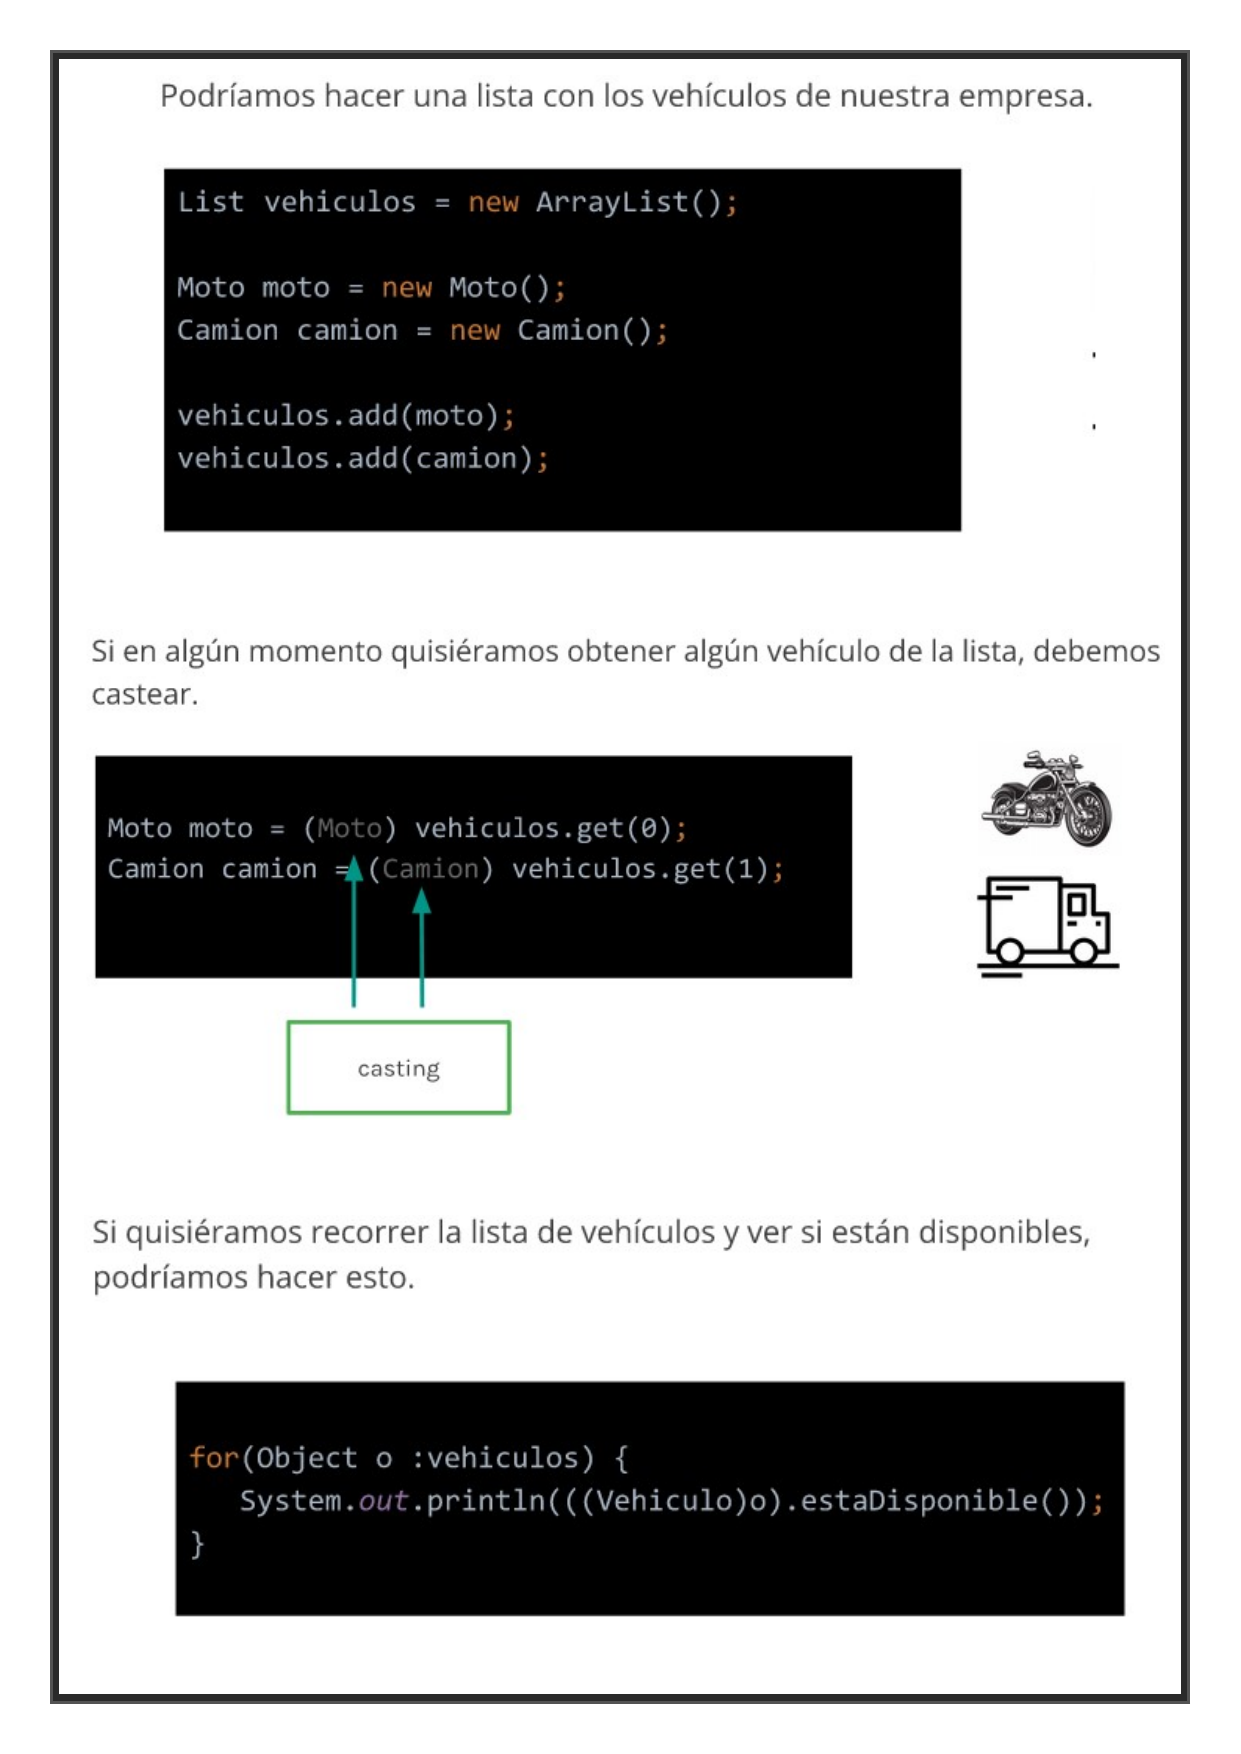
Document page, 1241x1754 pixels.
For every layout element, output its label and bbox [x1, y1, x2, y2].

picture [83, 1215, 1157, 1629]
picture [75, 629, 1166, 1120]
picture [144, 75, 1096, 534]
